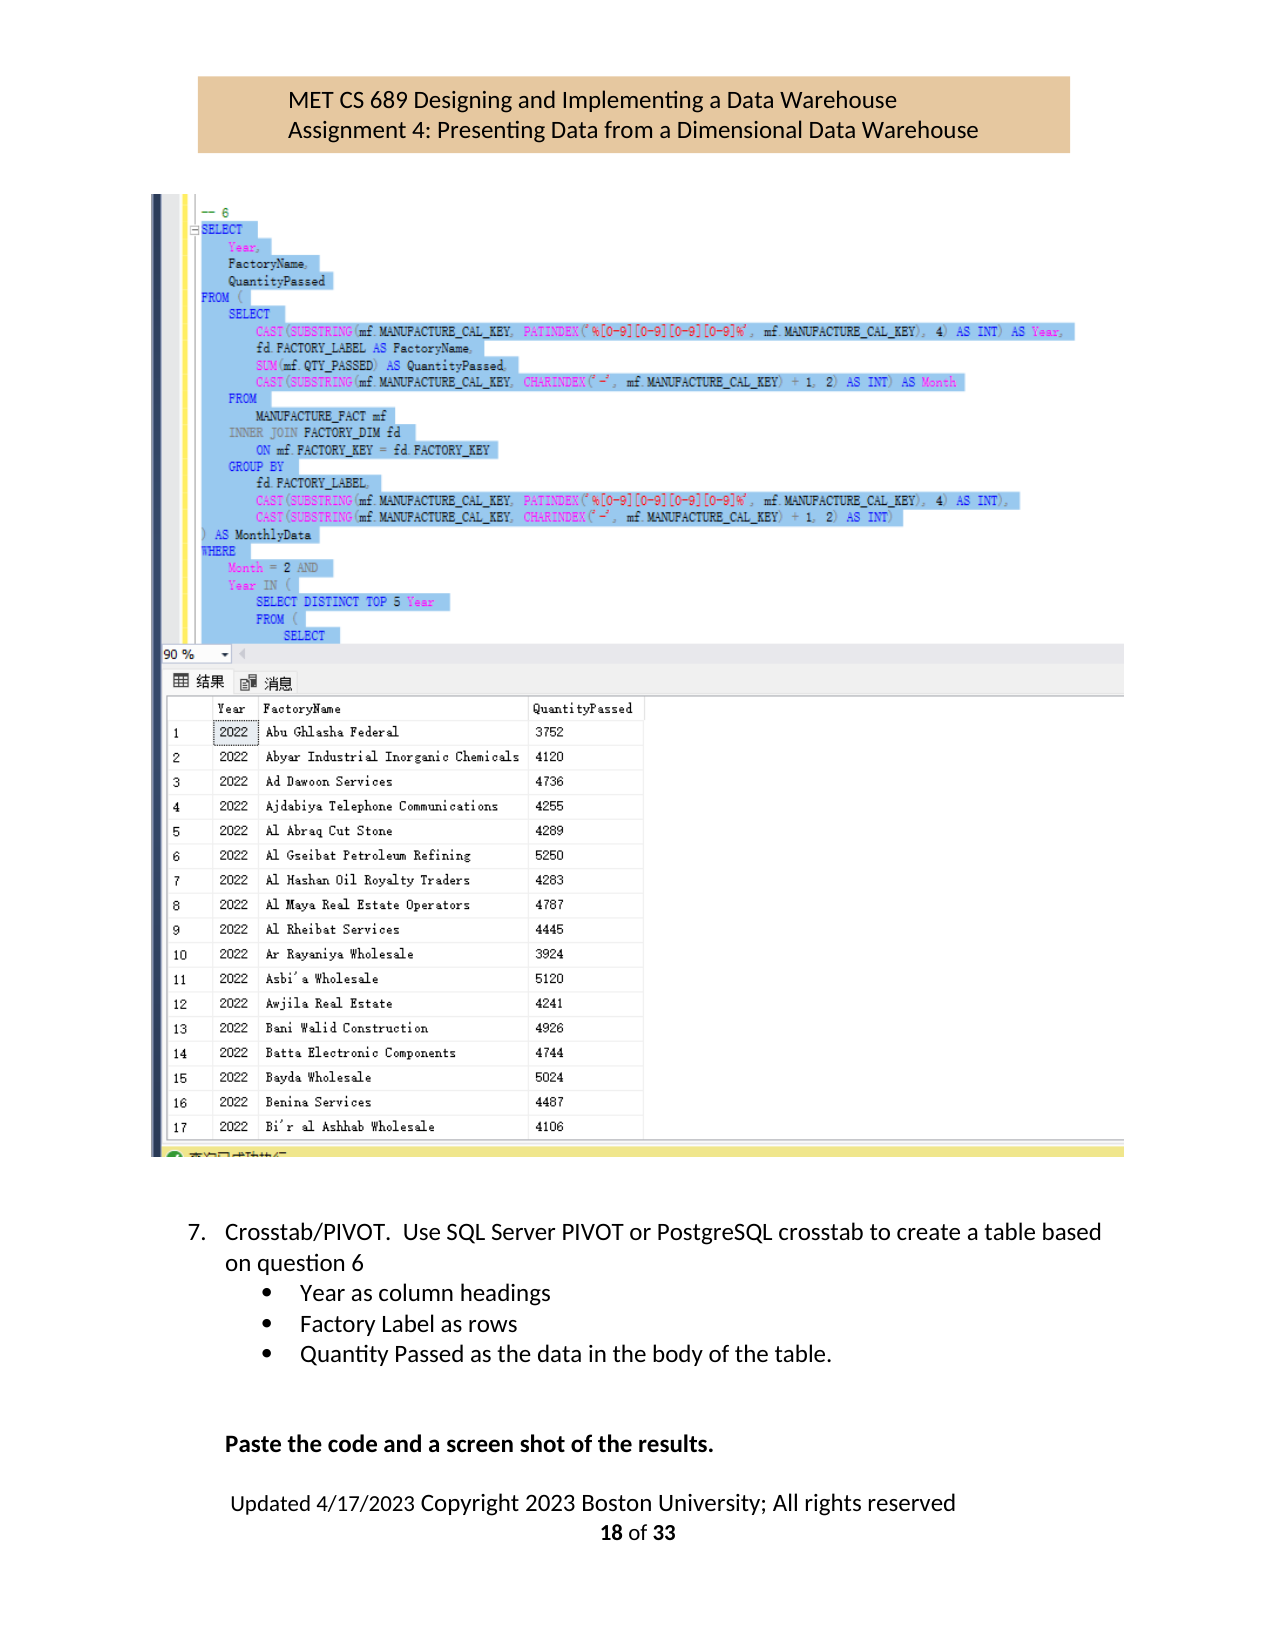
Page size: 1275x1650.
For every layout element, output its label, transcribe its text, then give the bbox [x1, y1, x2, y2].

list Crosstab/PIVOT. Use SQL Server PIVOT or PostgreSQL crosstab to create a table based on question 6 [187, 1216, 1125, 1277]
text Paste the code and a screen shot of the results. [225, 1428, 1125, 1459]
picture [150, 194, 1124, 1157]
list Quantity Passed as the data in the body of the table. [262, 1338, 1125, 1369]
list Factory Label as rows [262, 1308, 1125, 1338]
list Year as column headings [262, 1277, 1125, 1308]
